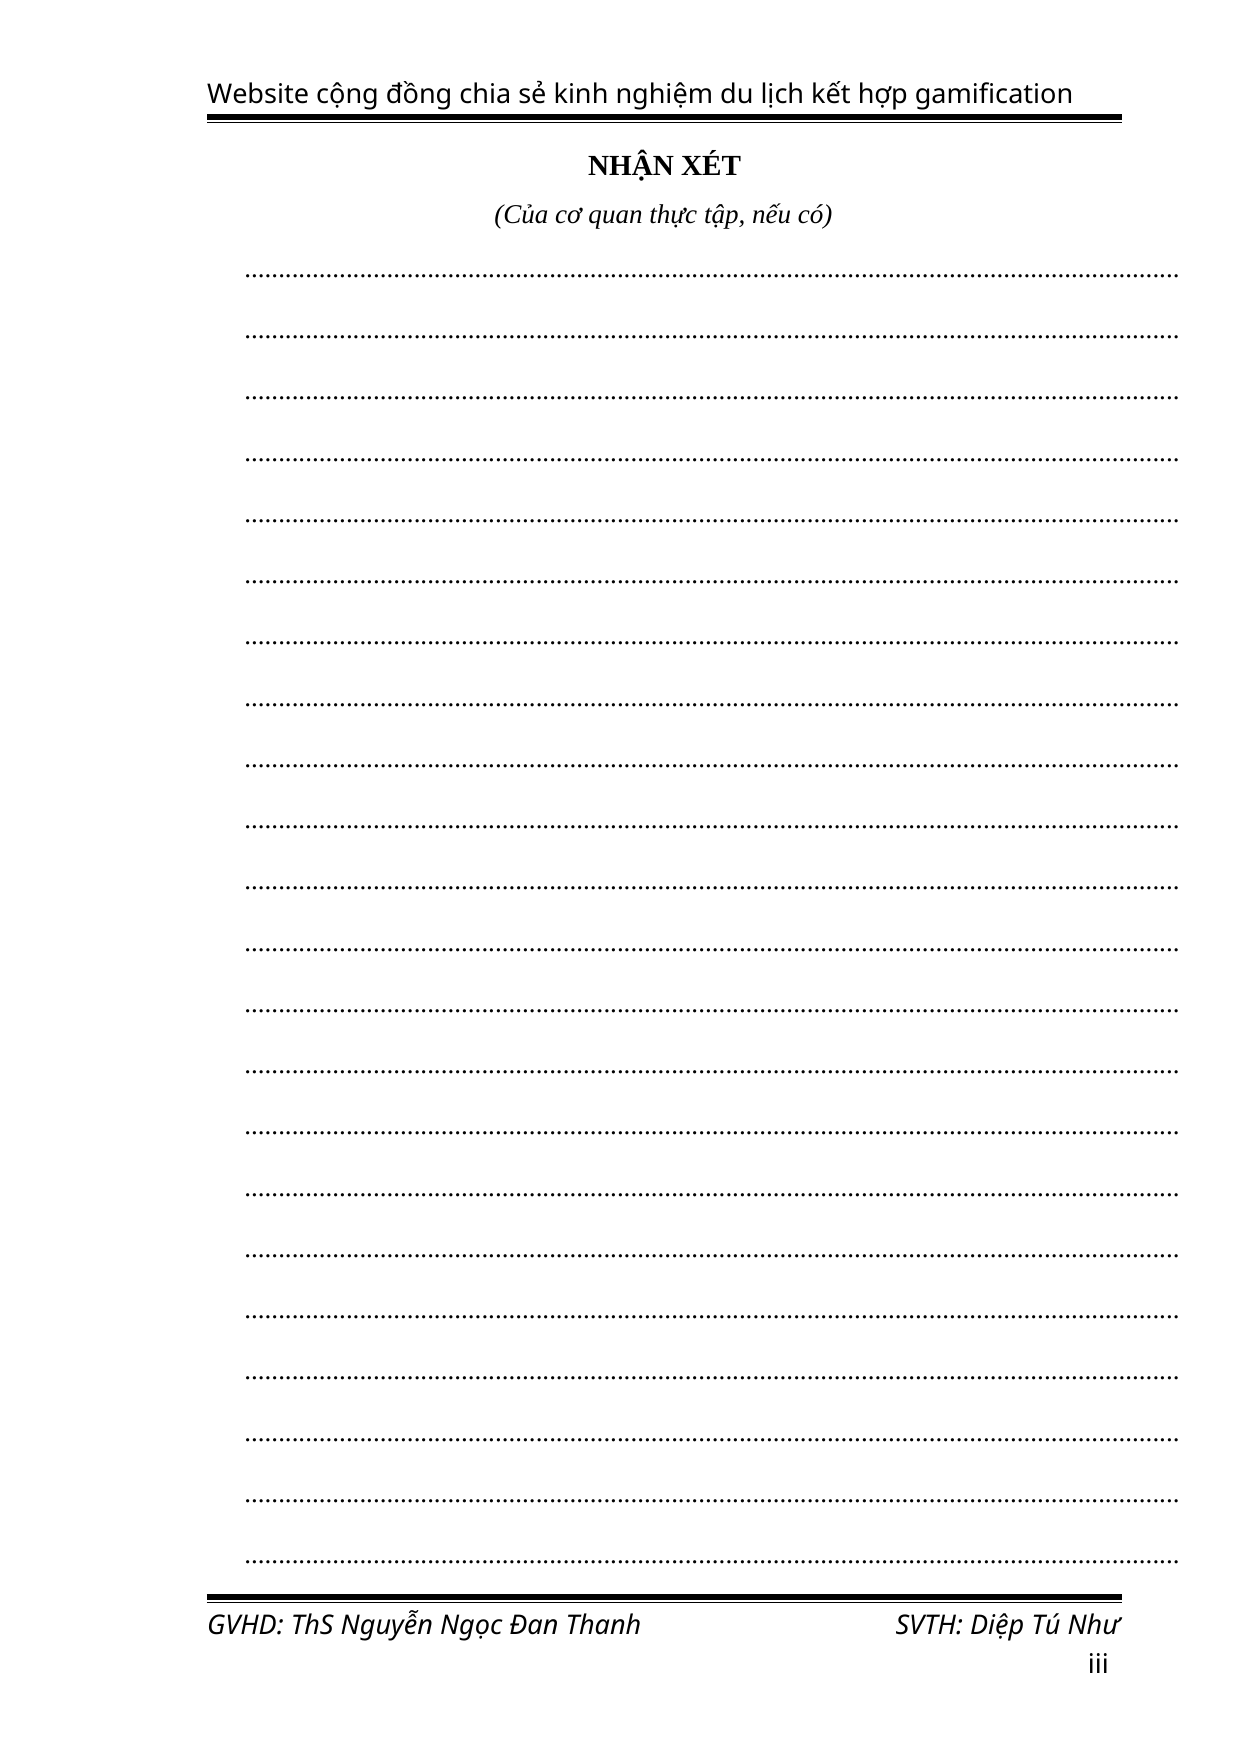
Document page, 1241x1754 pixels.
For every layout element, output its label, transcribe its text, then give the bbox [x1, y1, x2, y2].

text (Của cơ quan thực tập, nếu có) [207, 198, 1122, 229]
text NHẬN XÉT [207, 148, 1122, 181]
